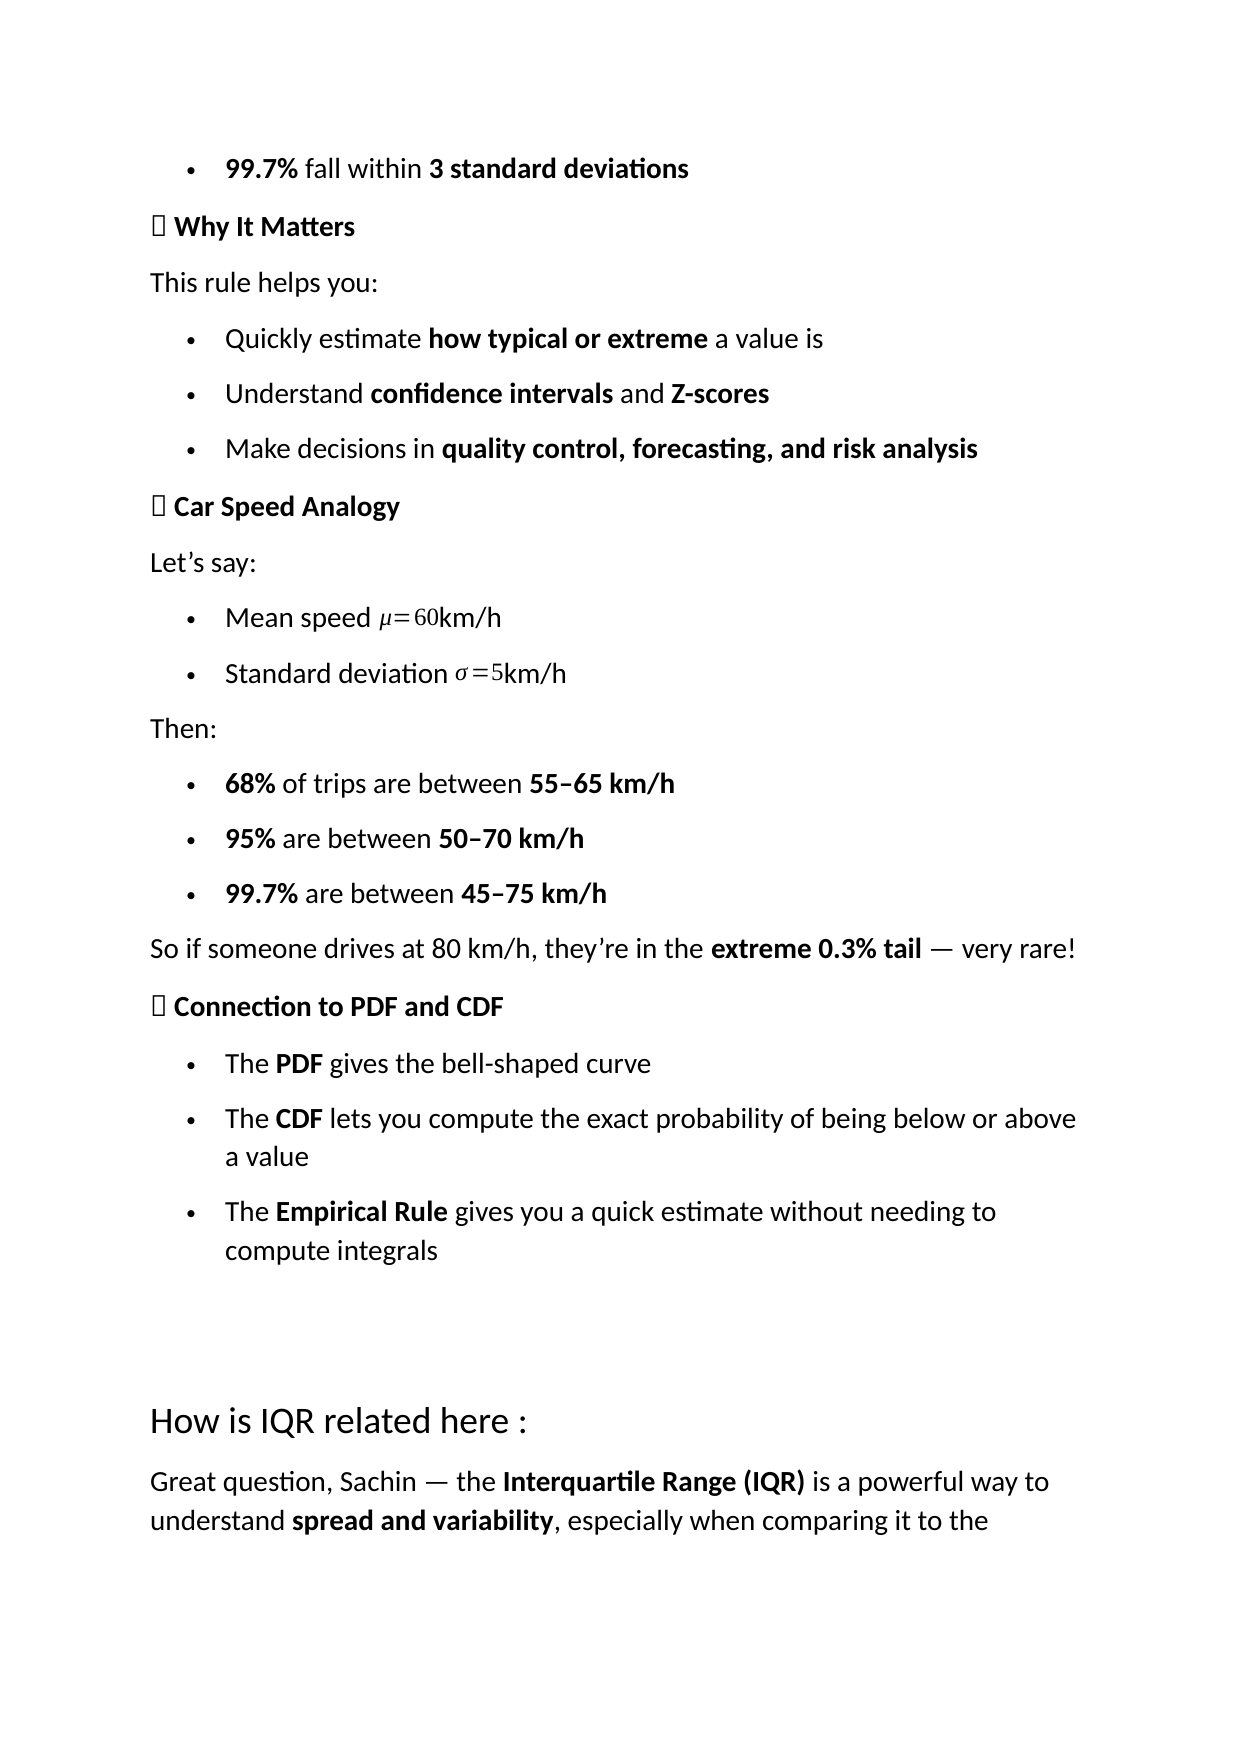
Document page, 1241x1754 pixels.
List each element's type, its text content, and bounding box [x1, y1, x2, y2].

list Make decisions in quality control, forecasting, and risk analysis [187, 430, 1090, 466]
list The Empirical Rule gives you a quick estimate without needing to compute integrals [187, 1193, 1090, 1267]
text 🚗 Car Speed Analogy [150, 485, 1090, 525]
text Let’s say: [150, 544, 1090, 580]
text This rule helps you: [150, 264, 1090, 300]
list 99.7% fall within 3 standard deviations [187, 150, 1090, 186]
text So if someone drives at 80 km/h, they’re in the extreme 0.3% tail — very rare! [150, 930, 1090, 966]
list Mean speed km/h [187, 599, 1090, 635]
text Then: [150, 710, 1090, 745]
text 🔁 Connection to PDF and CDF [150, 985, 1090, 1025]
list 68% of trips are between 55–65 km/h [187, 765, 1090, 801]
list The CDF lets you compute the exact probability of being below or above a value [187, 1100, 1090, 1174]
list Standard deviation km/h [187, 655, 1090, 690]
text How is IQR related here : [150, 1397, 1090, 1443]
list The PDF gives the bell-shaped curve [187, 1045, 1090, 1080]
list Understand confidence intervals and Z-scores [187, 375, 1090, 410]
text 🧠 Why It Matters [150, 205, 1090, 245]
list 95% are between 50–70 km/h [187, 820, 1090, 856]
list 99.7% are between 45–75 km/h [187, 875, 1090, 911]
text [150, 1463, 1090, 1537]
list Quickly estimate how typical or extreme a value is [187, 320, 1090, 355]
